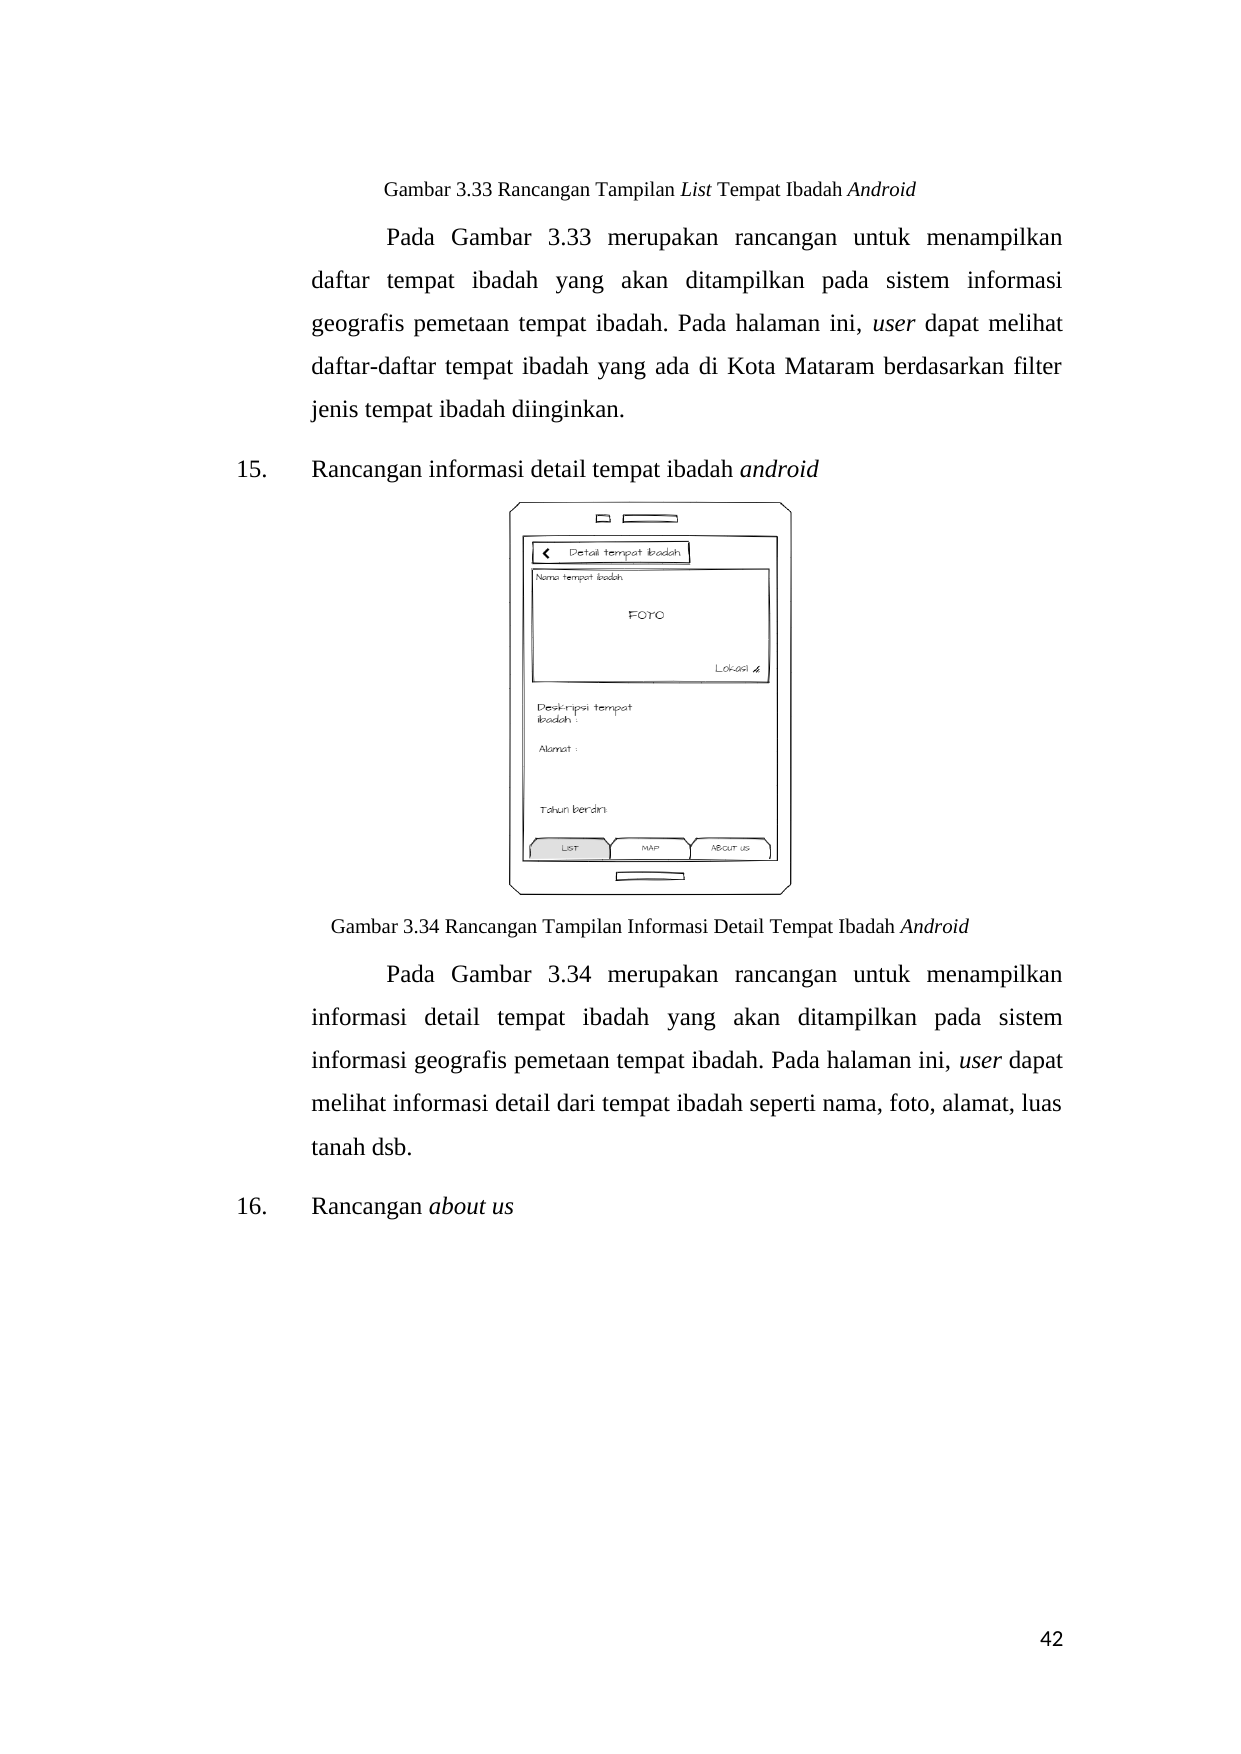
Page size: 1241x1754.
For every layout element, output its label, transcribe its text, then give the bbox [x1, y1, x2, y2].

text Gambar 3.33 Rancangan Tampilan List Tempat Ibadah Android [236, 177, 1063, 201]
list Rancangan informasi detail tempat ibadah android [236, 454, 1063, 483]
text Gambar 3.34 Rancangan Tampilan Informasi Detail Tempat Ibadah Android [236, 914, 1063, 938]
text Pada Gambar 3.33 merupakan rancangan untuk menampilkan daftar tempat ibadah yang akan ditampilkan pada sistem informasi geografis pemetaan tempat ibadah. Pada halaman ini, user dapat melihat daftar-daftar tempat ibadah yang ada di Kota Mataram berdasarkan filter jenis tempat ibadah diinginkan. [311, 222, 1063, 423]
picture [501, 497, 799, 901]
text Pada Gambar 3.34 merupakan rancangan untuk menampilkan informasi detail tempat ibadah yang akan ditampilkan pada sistem informasi geografis pemetaan tempat ibadah. Pada halaman ini, user dapat melihat informasi detail dari tempat ibadah seperti nama, foto, alamat, luas tanah dsb. [311, 959, 1063, 1160]
list Rancangan about us [236, 1191, 1063, 1220]
